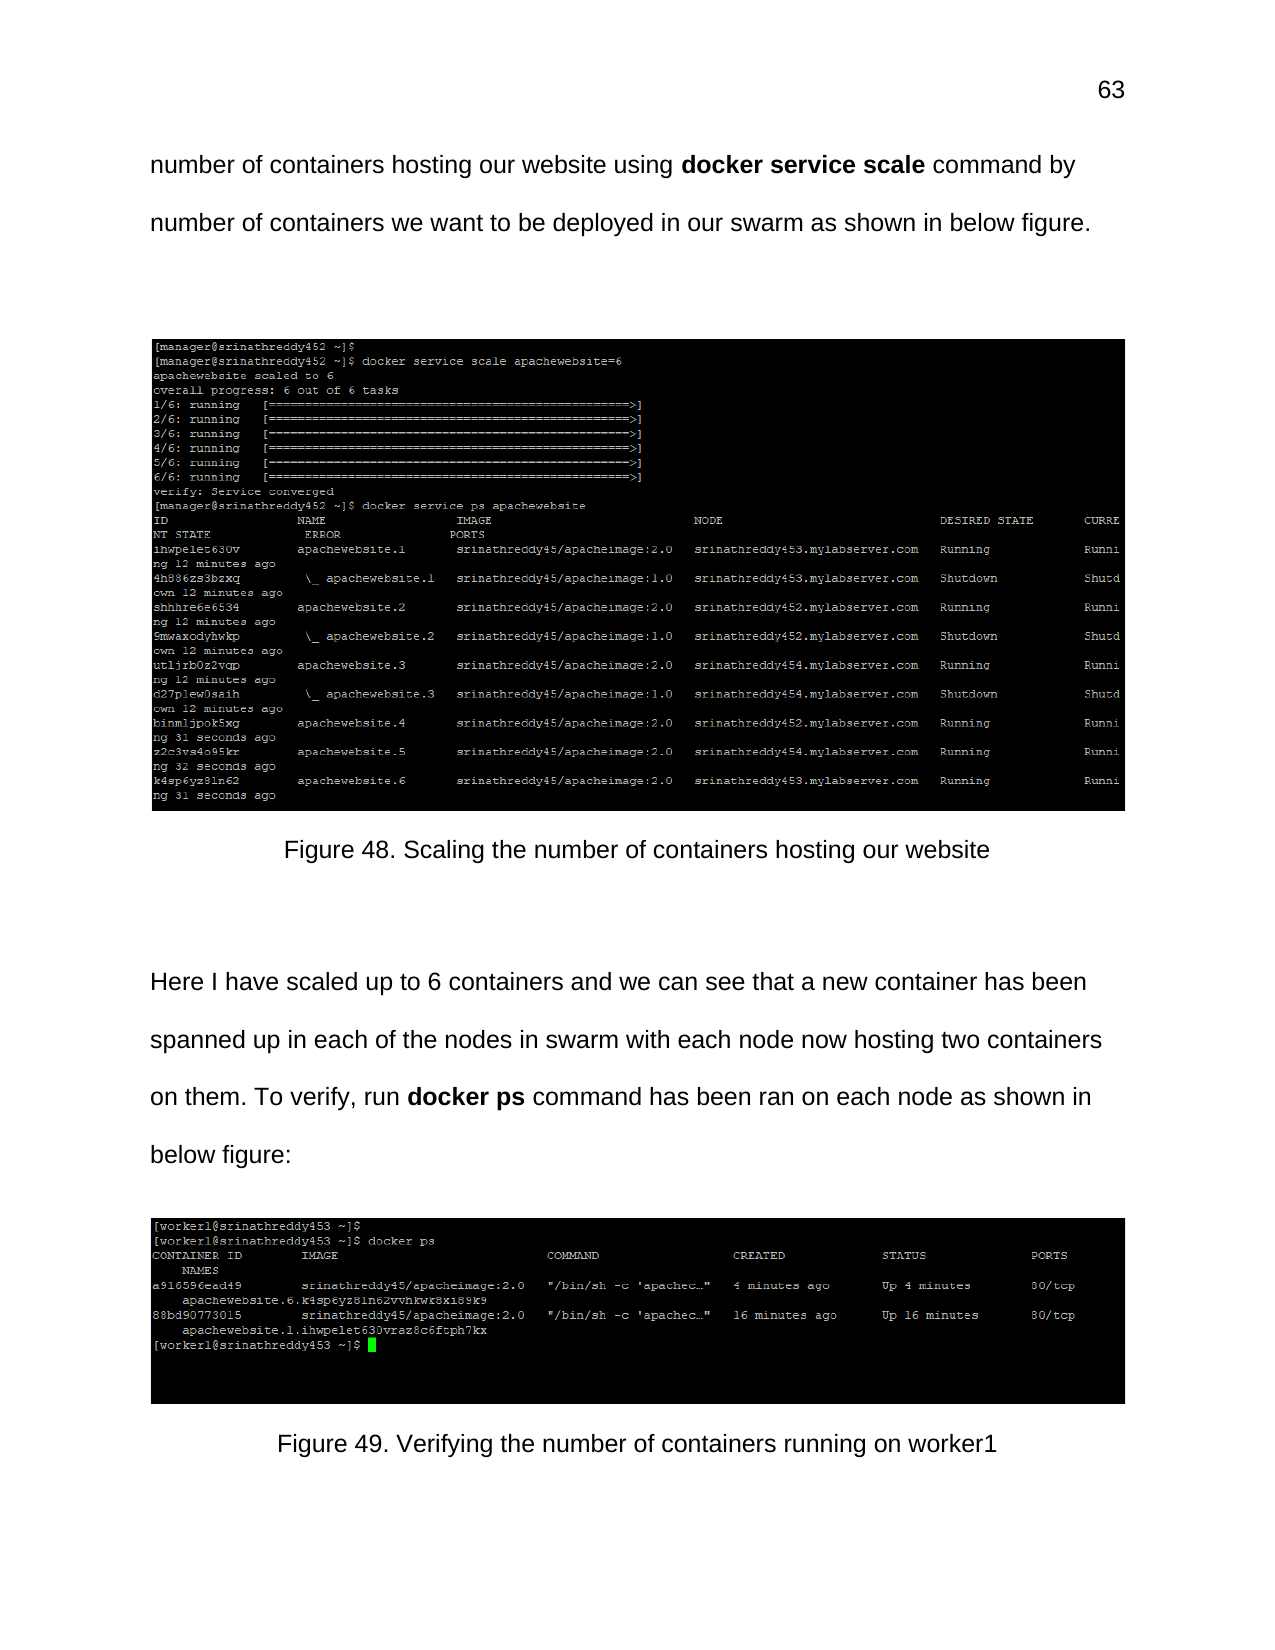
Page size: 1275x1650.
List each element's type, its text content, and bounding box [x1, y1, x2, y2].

picture [150, 1218, 1125, 1404]
text Figure 48. Scaling the number of containers hosting our website [150, 835, 1125, 864]
picture [150, 339, 1125, 811]
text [150, 150, 1125, 236]
text Here I have scaled up to 6 containers and we can see that a new container has been spanned up in each of the nodes in swarm with each node now hosting two containers on them. To verify, run docker ps command has been ran on each node as shown in below figure: [150, 967, 1125, 1168]
text Figure 49. Verifying the number of containers running on worker1 [150, 1429, 1125, 1458]
